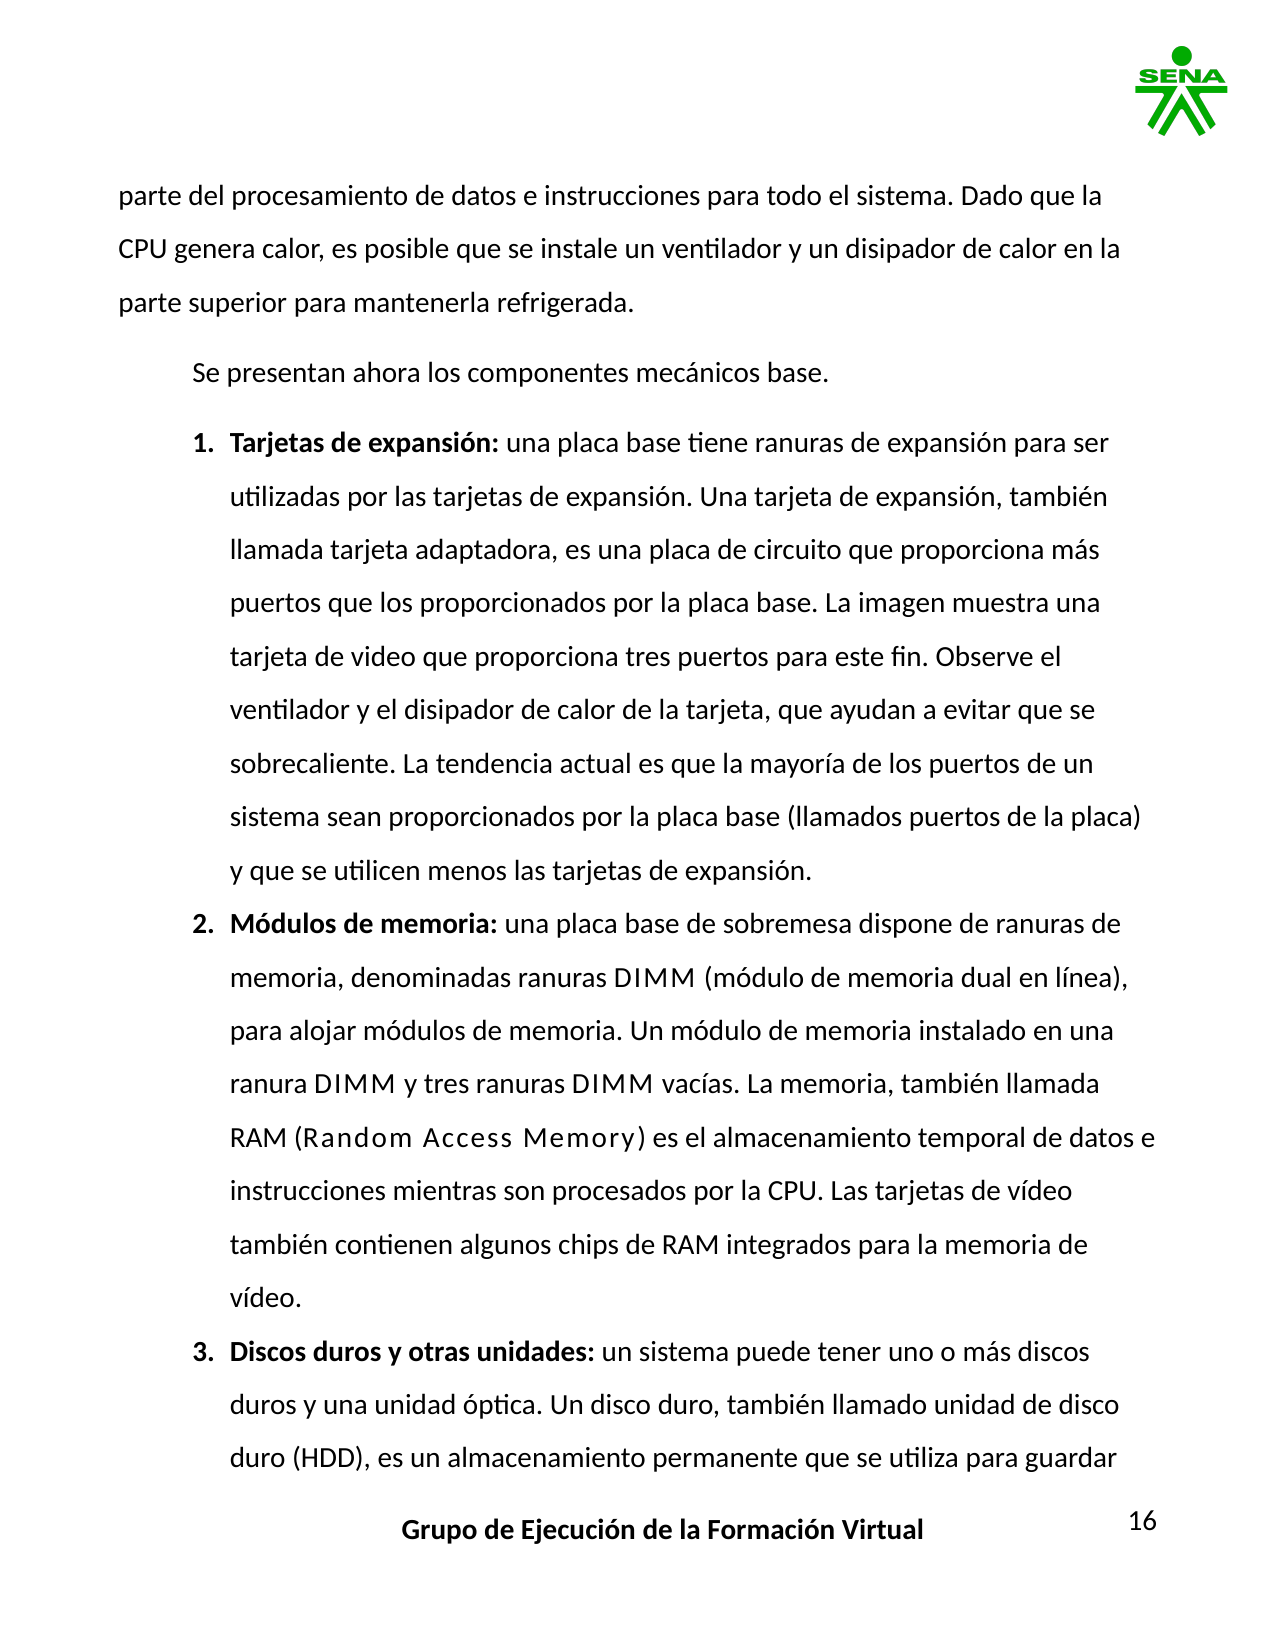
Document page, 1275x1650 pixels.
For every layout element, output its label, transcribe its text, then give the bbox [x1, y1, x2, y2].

list Tarjetas de expansión: una placa base tiene ranuras de expansión para ser utilizadas por las tarjetas de expansión. Una tarjeta de expansión, también llamada tarjeta adaptadora, es una placa de circuito que proporciona más puertos que los proporcionados por la placa base. La imagen muestra una tarjeta de video que proporciona tres puertos para este fin. Observe el ventilador y el disipador de calor de la tarjeta, que ayudan a evitar que se sobrecaliente. La tendencia actual es que la mayoría de los puertos de un sistema sean proporcionados por la placa base (llamados puertos de la placa) y que se utilicen menos las tarjetas de expansión. [192, 424, 1157, 887]
picture [1135, 46, 1228, 136]
text Se presentan ahora los componentes mecánicos base. [118, 354, 1157, 390]
list Módulos de memoria: una placa base de sobremesa dispone de ranuras de memoria, denominadas ranuras DIMM (módulo de memoria dual en línea), para alojar módulos de memoria. Un módulo de memoria instalado en una ranura DIMM y tres ranuras DIMM vacías. La memoria, también llamada RAM (Random Access Memory) es el almacenamiento temporal de datos e instrucciones mientras son procesados por la CPU. Las tarjetas de vídeo también contienen algunos chips de RAM integrados para la memoria de vídeo. [192, 905, 1157, 1315]
